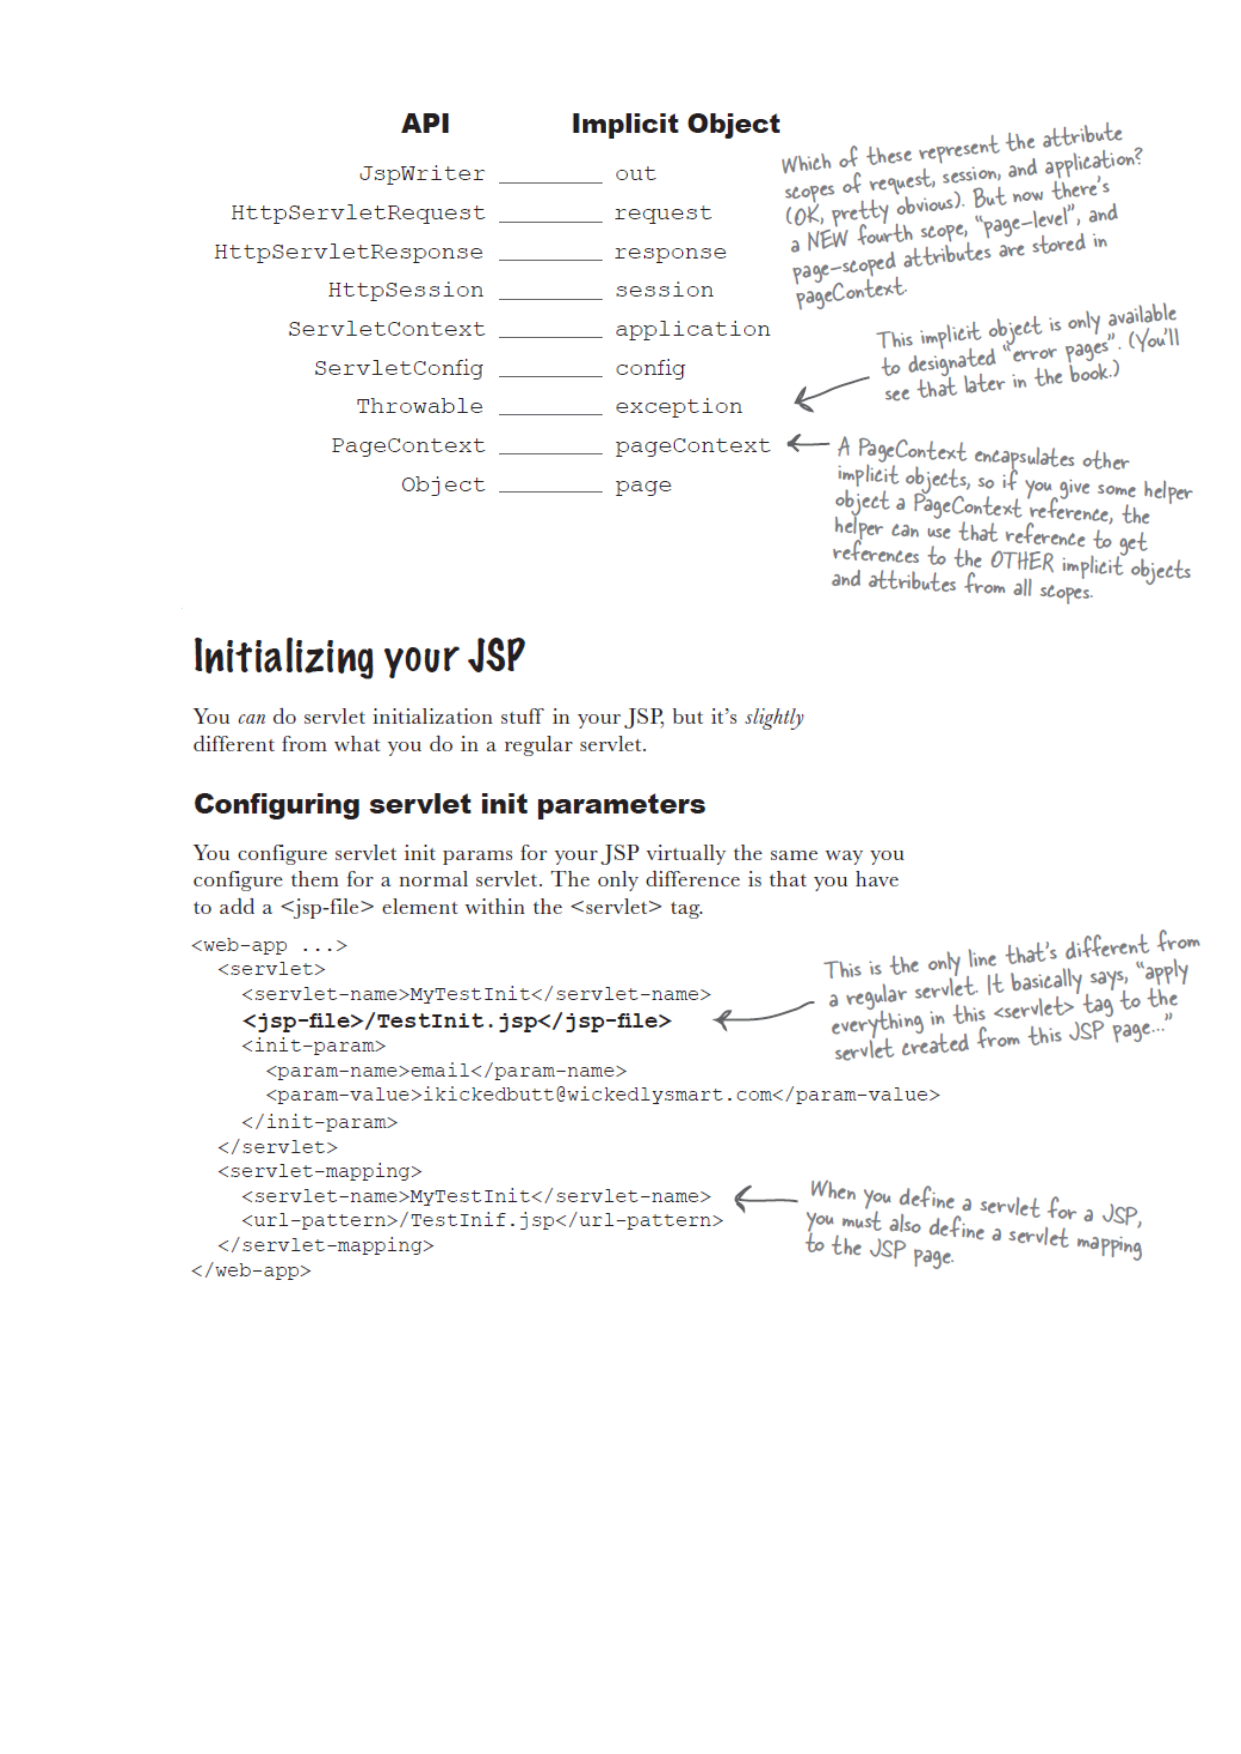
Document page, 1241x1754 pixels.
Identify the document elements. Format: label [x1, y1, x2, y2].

picture [177, 627, 1210, 1292]
picture [177, 73, 1210, 609]
